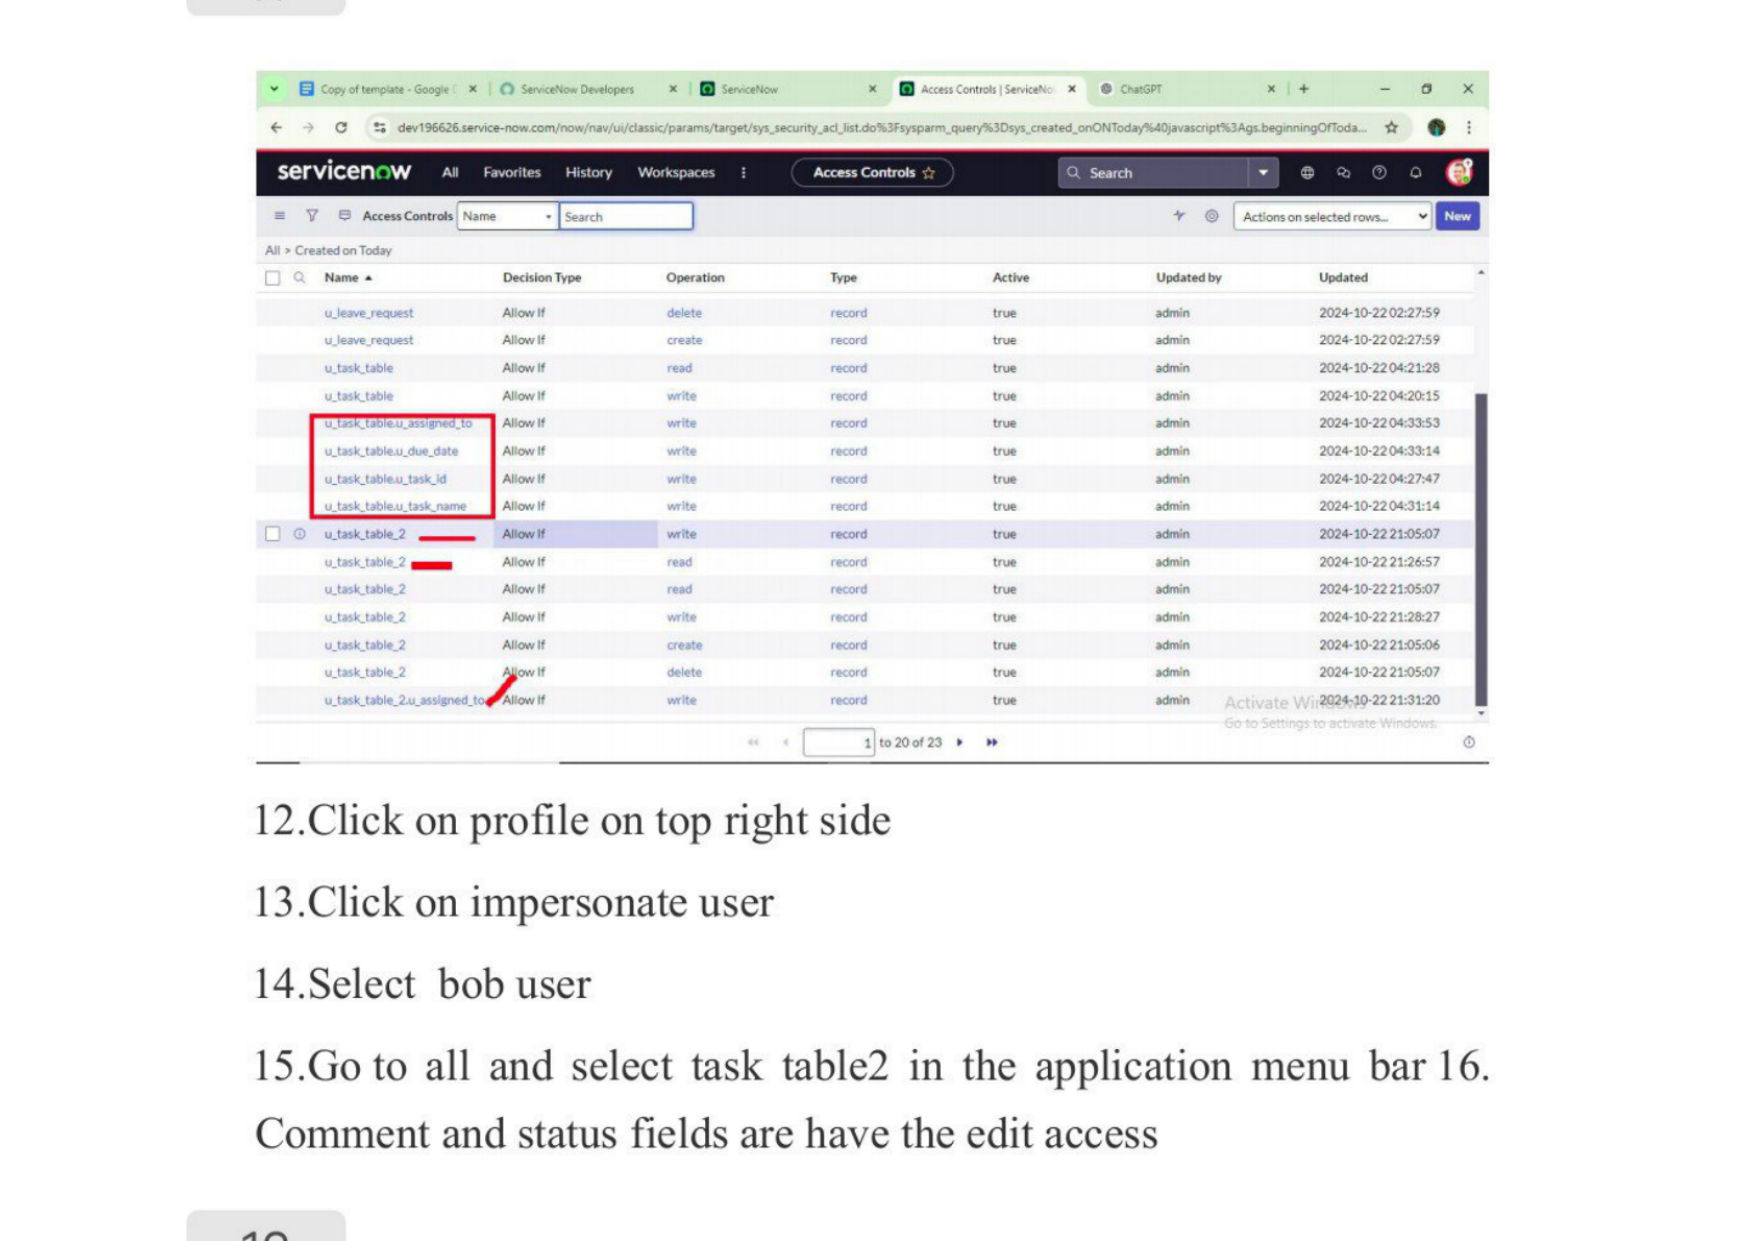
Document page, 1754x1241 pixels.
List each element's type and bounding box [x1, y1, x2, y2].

picture [186, 0, 1567, 1241]
